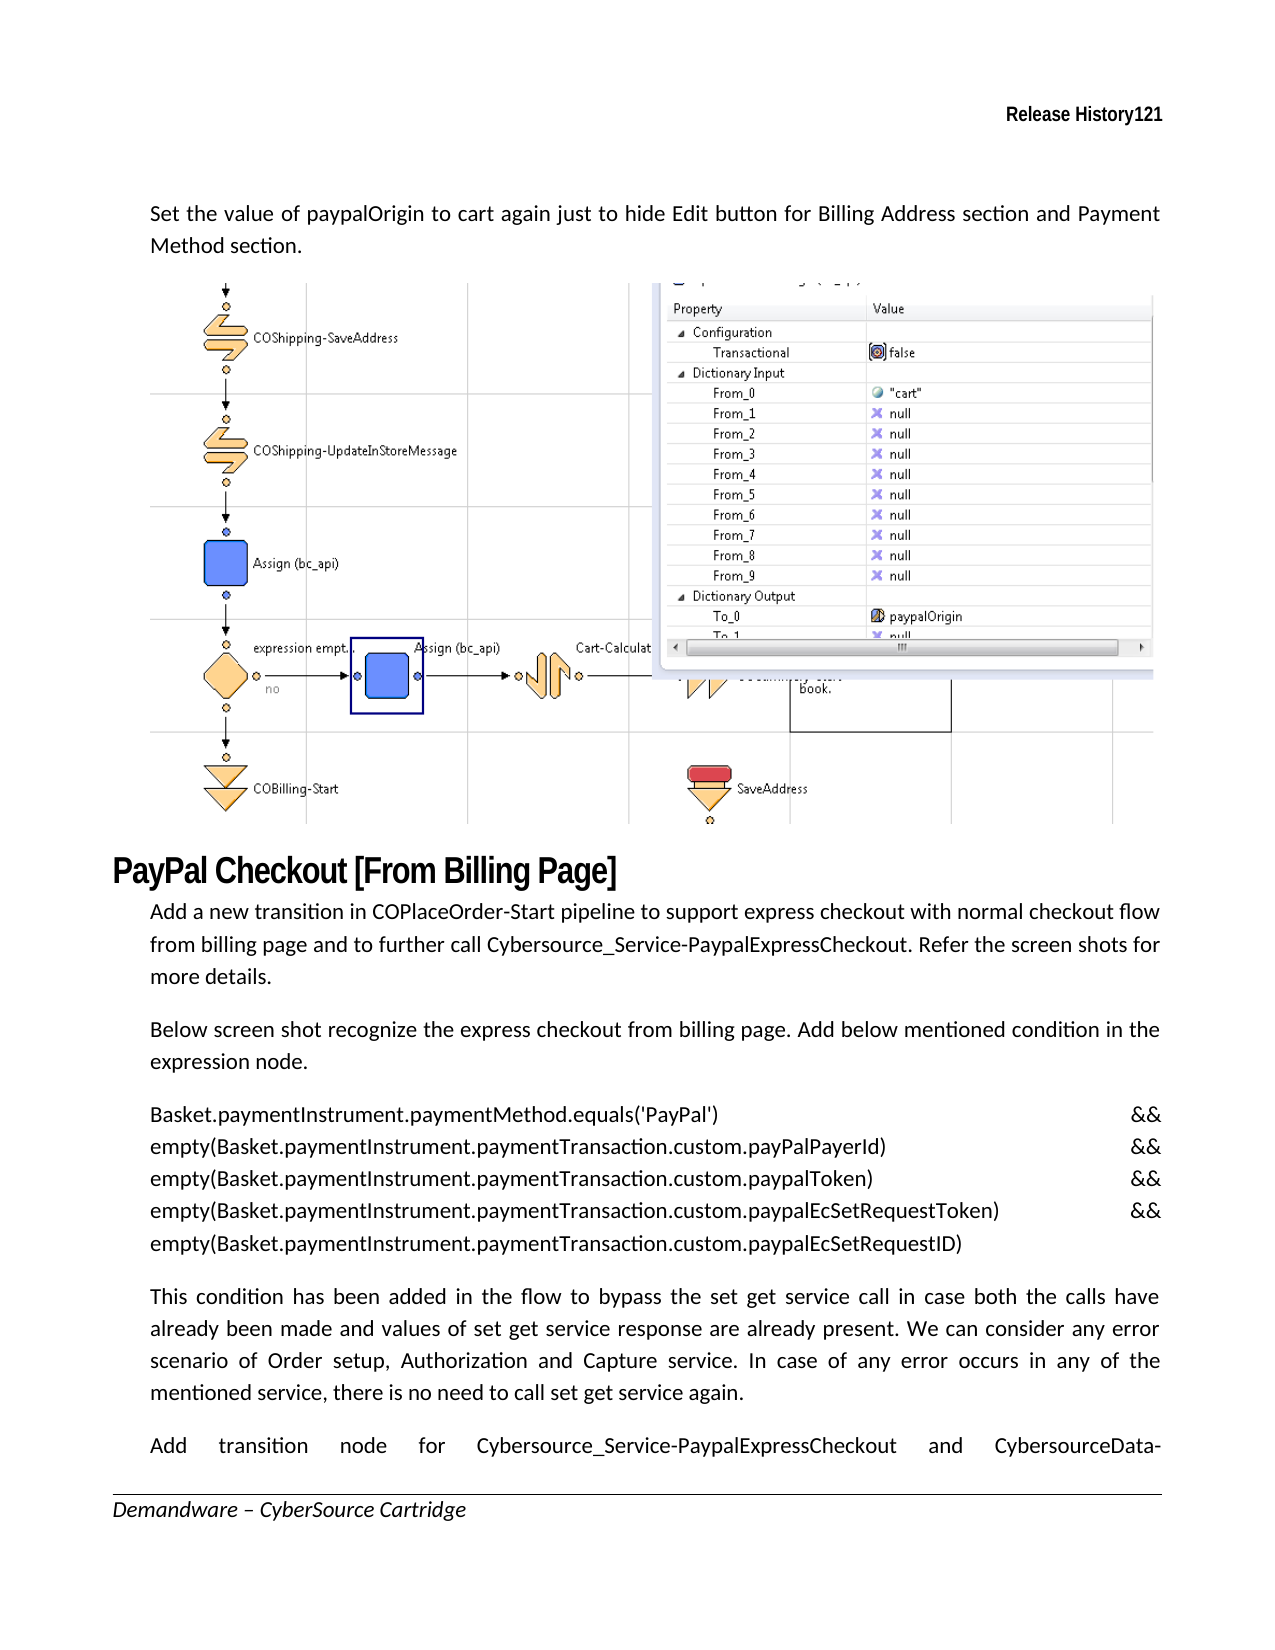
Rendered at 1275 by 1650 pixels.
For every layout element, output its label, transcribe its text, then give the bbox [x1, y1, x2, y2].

text Add a new transition in COPlaceOrder-Start pipeline to support express checkout with normal checkout flow from billing page and to further call Cybersource_Service-PaypalExpressCheckout. Refer the screen shots for more details. [150, 897, 1162, 990]
subtitle PayPal Checkout [From Billing Page] [112, 848, 1162, 891]
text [150, 1431, 1162, 1459]
text Below screen shot recognize the express checkout from billing page. Add below mentioned condition in the expression node. [150, 1015, 1162, 1075]
text Basket.paymentInstrument.paymentMethod.equals('PayPal') && empty(Basket.paymentInstrument.paymentTransaction.custom.payPalPayerId) && empty(Basket.paymentInstrument.paymentTransaction.custom.paypalToken) && empty(Basket.paymentInstrument.paymentTransaction.custom.paypalEcSetRequestToken) && empty(Basket.paymentInstrument.paymentTransaction.custom.paypalEcSetRequestID) [150, 1100, 1162, 1257]
text Set the value of paypalOrigin to cart again just to hide Edit button for Billing Address section and Payment Method section. [150, 199, 1162, 259]
picture [150, 283, 1154, 824]
text This condition has been added in the flow to bypass the set get service call in case both the calls have already been made and values of set get service response are already present. We can consider any error scenario of Order setup, Authorization and Capture service. In case of any error occurs in any of the mentioned service, there is no need to call set get service again. [150, 1282, 1162, 1406]
